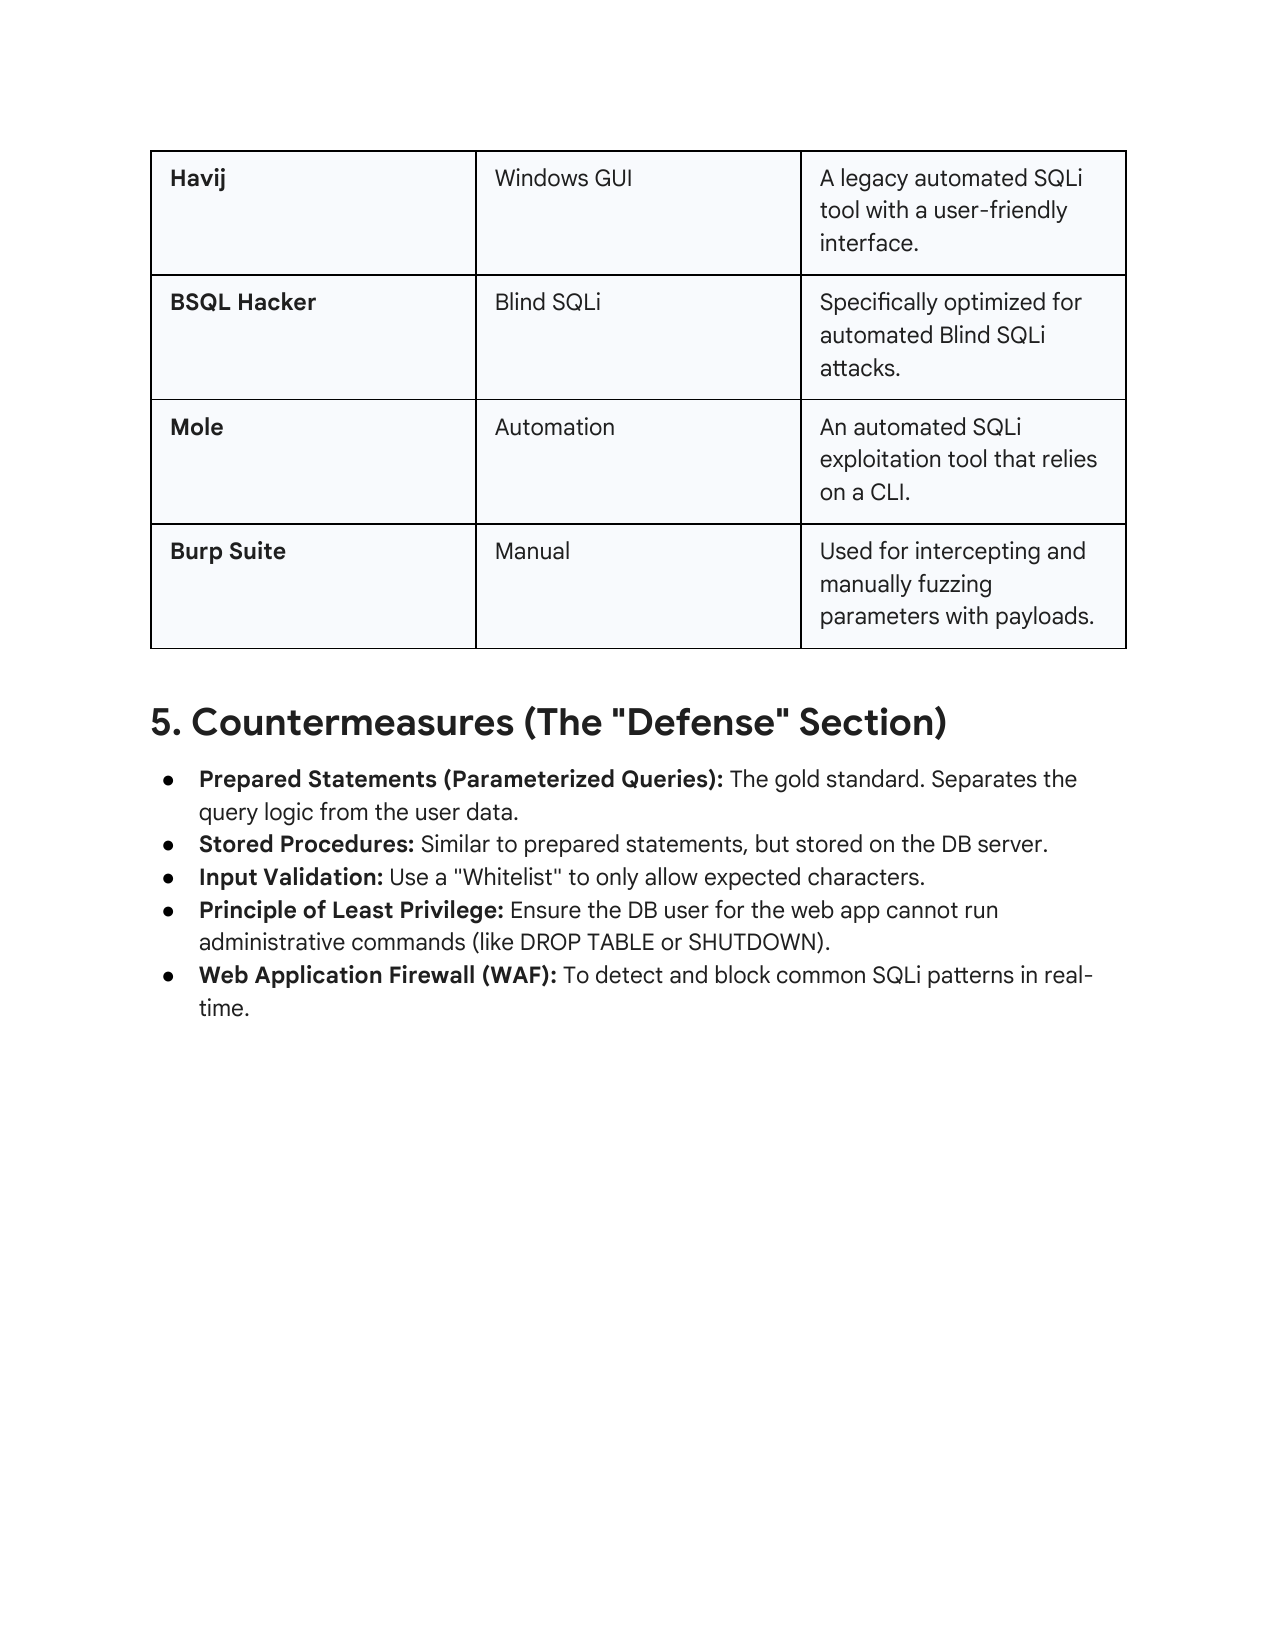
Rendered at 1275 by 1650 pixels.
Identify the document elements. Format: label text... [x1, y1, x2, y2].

subtitle 5. Countermeasures (The "Defense" Section) [150, 699, 1125, 746]
table_cell Manual [477, 525, 800, 647]
list Web Application Firewall (WAF): To detect and block common SQLi patterns in real-time. [161, 961, 1125, 1023]
table_cell Havij [152, 152, 475, 274]
table_cell BSQL Hacker [152, 276, 475, 399]
table_cell Burp Suite [152, 525, 475, 647]
table_cell An automated SQLi exploitation tool that relies on a CLI. [802, 400, 1125, 523]
table_cell Used for intercepting and manually fuzzing parameters with payloads. [802, 525, 1125, 647]
list Principle of Least Privilege: Ensure the DB user for the web app cannot run administrative commands (like DROP TABLE or SHUTDOWN). [161, 896, 1125, 957]
list Stored Procedures: Similar to prepared statements, but stored on the DB server. [161, 831, 1125, 859]
table_cell A legacy automated SQLi tool with a user-friendly interface. [802, 152, 1125, 274]
table_cell Windows GUI [477, 152, 800, 274]
list Prepared Statements (Parameterized Queries): The gold standard. Separates the query logic from the user data. [161, 765, 1125, 827]
table_cell Automation [477, 400, 800, 523]
table_cell Blind SQLi [477, 276, 800, 399]
table_cell Mole [152, 400, 475, 523]
table_cell Specifically optimized for automated Blind SQLi attacks. [802, 276, 1125, 399]
list Input Validation: Use a "Whitelist" to only allow expected characters. [161, 863, 1125, 892]
